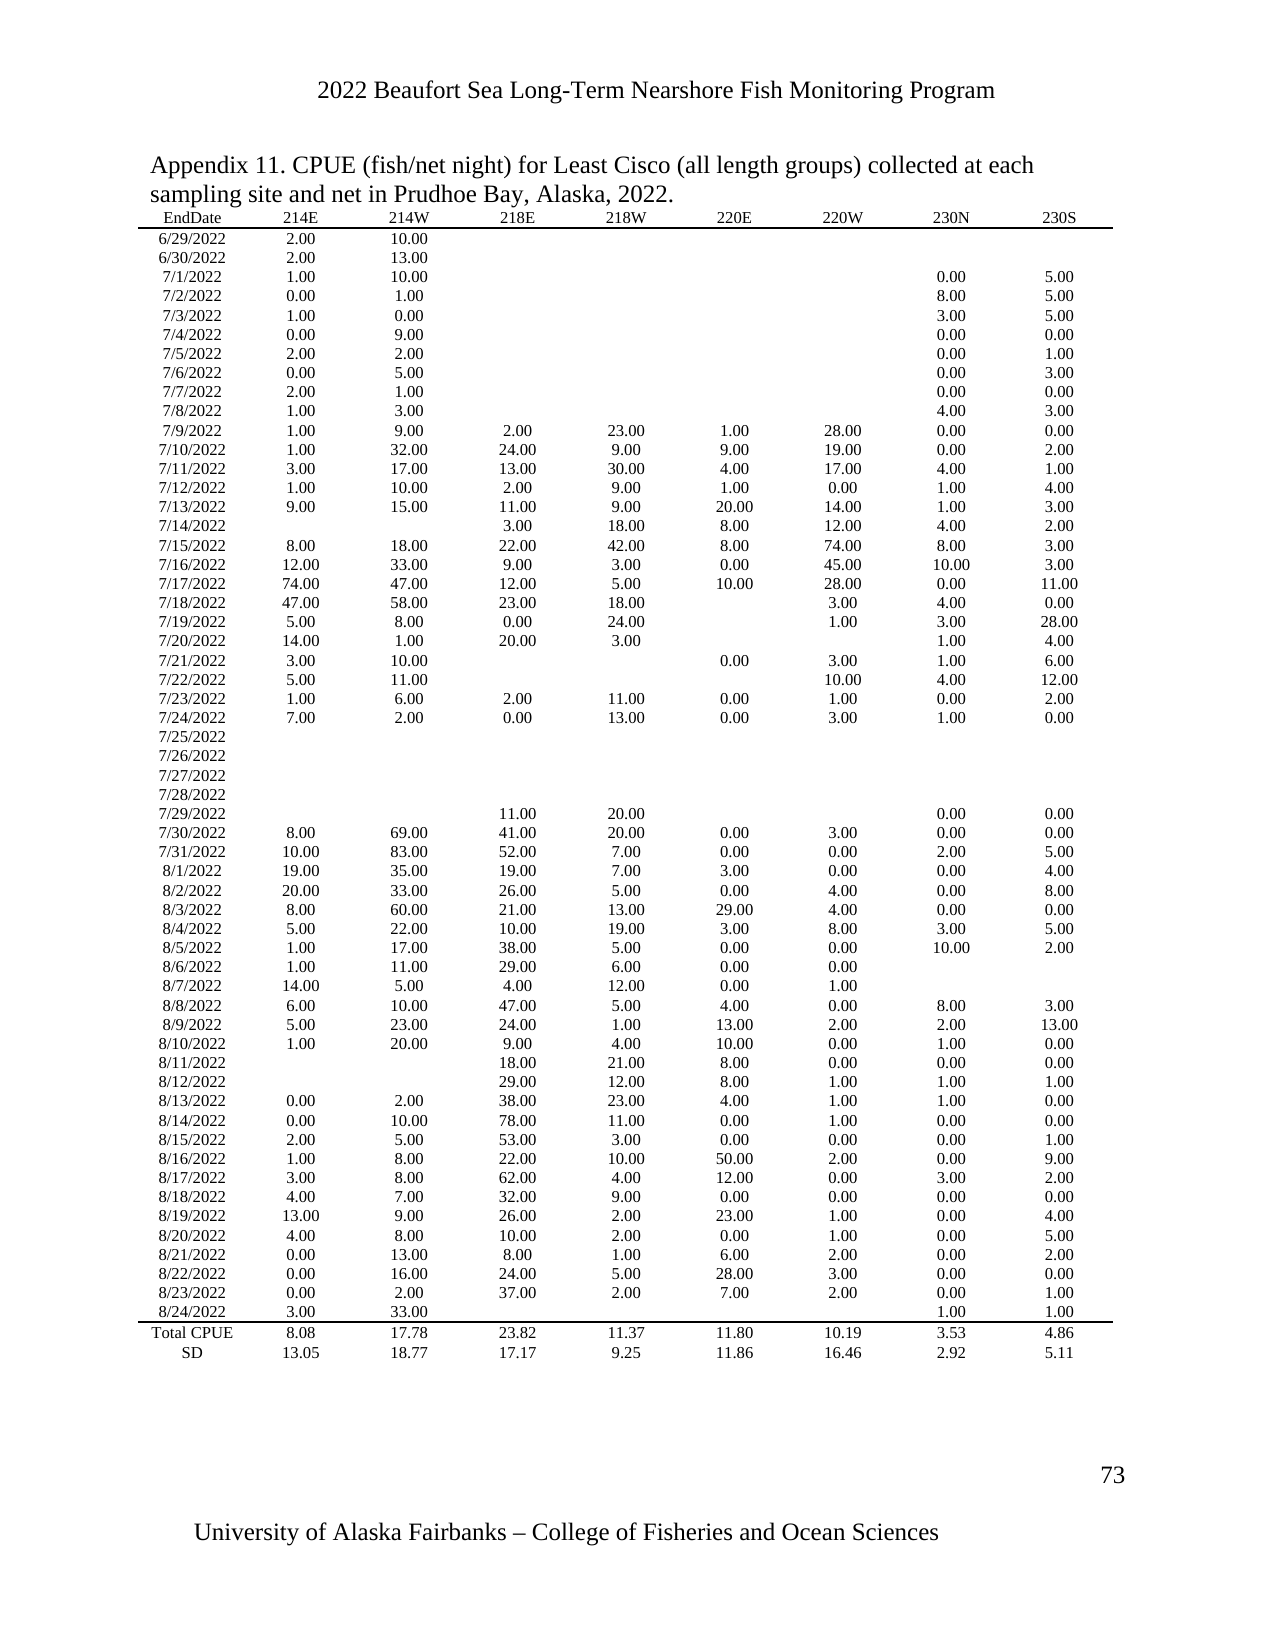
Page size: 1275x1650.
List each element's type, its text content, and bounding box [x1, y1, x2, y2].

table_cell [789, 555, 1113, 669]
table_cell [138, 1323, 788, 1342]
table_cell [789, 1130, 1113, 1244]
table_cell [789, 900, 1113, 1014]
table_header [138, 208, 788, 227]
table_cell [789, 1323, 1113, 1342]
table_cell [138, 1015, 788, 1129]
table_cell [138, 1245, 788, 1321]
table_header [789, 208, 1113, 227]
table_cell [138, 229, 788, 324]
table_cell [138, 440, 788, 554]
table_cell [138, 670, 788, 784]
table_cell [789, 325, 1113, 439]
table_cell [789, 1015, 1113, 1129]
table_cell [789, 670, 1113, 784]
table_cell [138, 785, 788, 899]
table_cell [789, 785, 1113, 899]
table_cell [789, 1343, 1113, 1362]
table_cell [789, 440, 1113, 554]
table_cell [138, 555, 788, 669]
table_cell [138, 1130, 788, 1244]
subtitle Appendix 11. CPUE (fish/net night) for Least Cisco (all length groups) collected at each sampling site and net in Prudhoe Bay, Alaska, 2022. [150, 150, 1125, 207]
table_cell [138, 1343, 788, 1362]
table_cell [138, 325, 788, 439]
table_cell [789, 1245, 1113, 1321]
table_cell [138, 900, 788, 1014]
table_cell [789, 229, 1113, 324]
